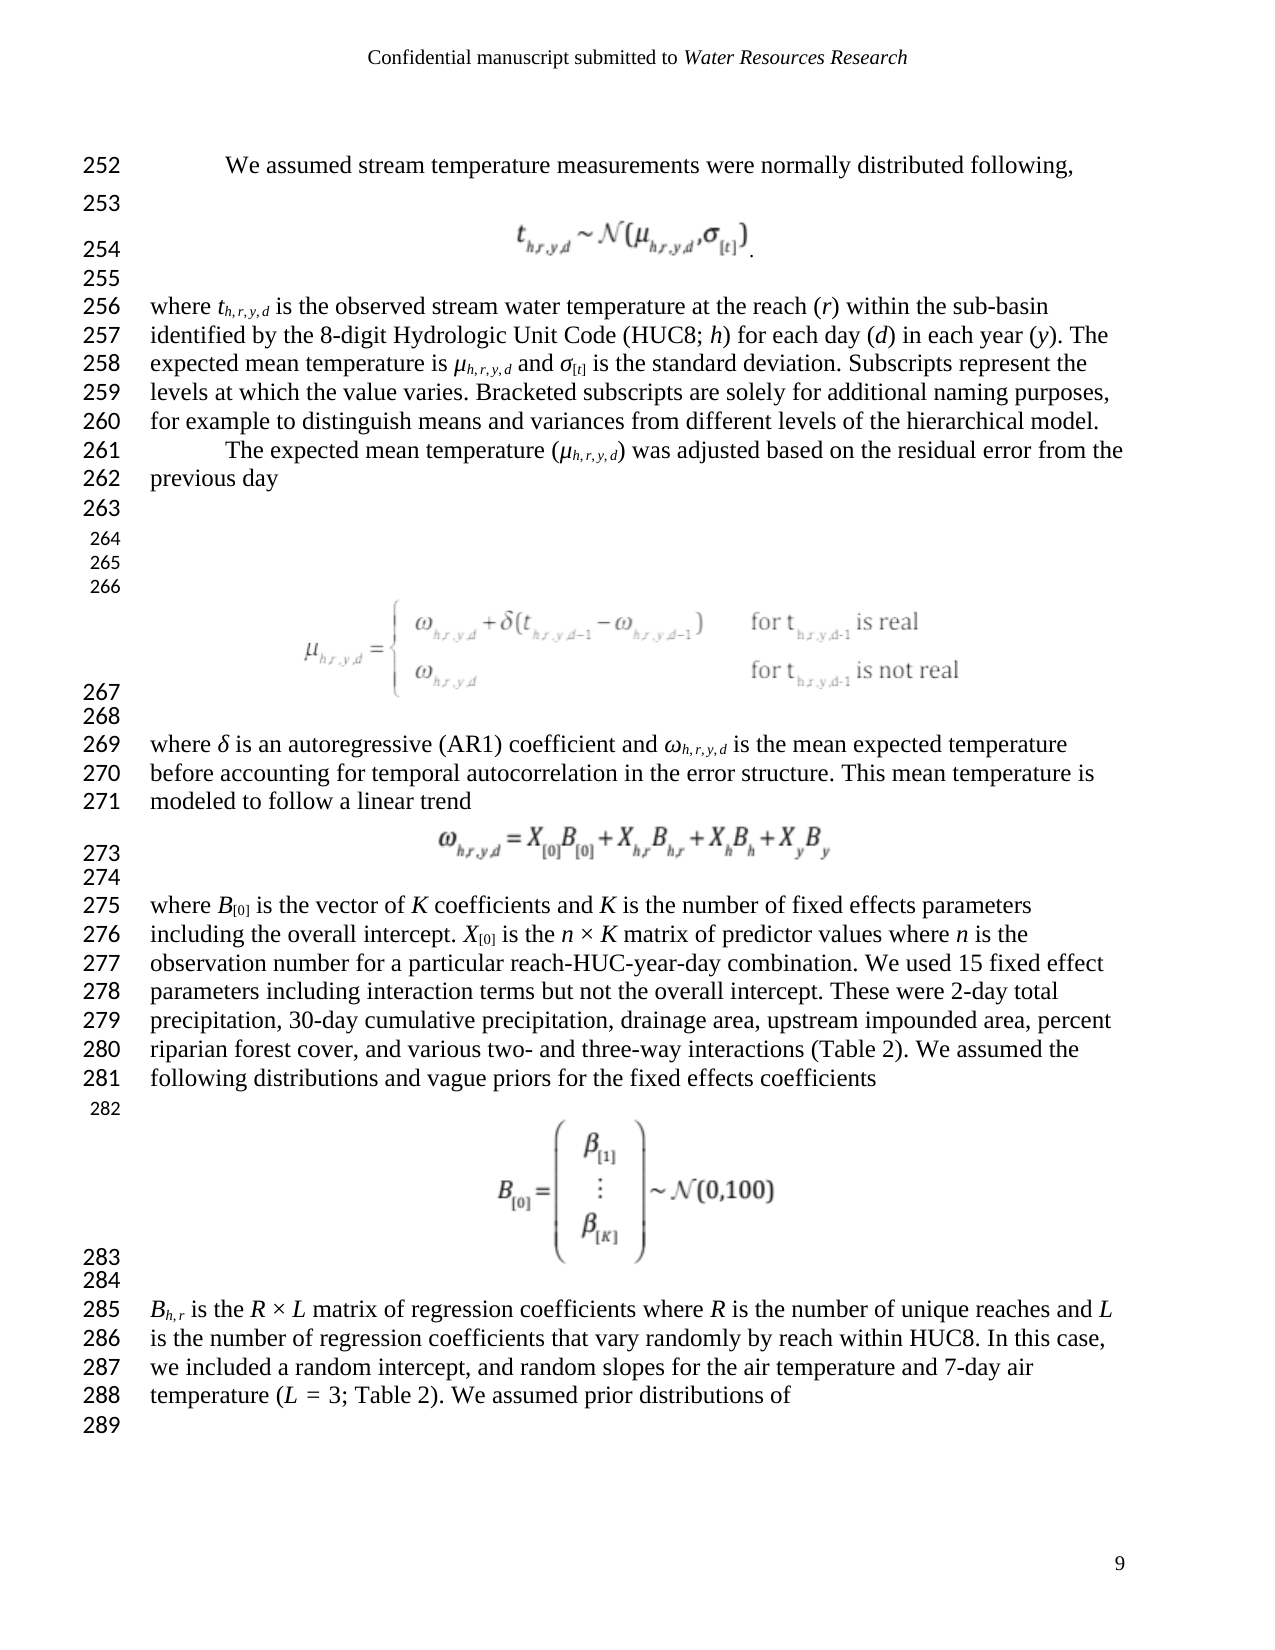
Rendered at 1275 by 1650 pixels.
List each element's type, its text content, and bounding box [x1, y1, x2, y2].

text Bh, r is the R × L matrix of regression coefficients where R is the number of unique reaches and L is the number of regression coefficients that vary randomly by reach within HUC8. In this case, we included a random intercept, and random slopes for the air temperature and 7-day air temperature (L = 3; Table 2). We assumed prior distributions of [150, 1294, 1125, 1409]
text where th, r, y, d is the observed stream water temperature at the reach (r) within the sub-basin identified by the 8-digit Hydrologic Unit Code (HUC8; h) for each day (d) in each year (y). The expected mean temperature is μh, r, y, d and σ[t] is the standard deviation. Subscripts represent the levels at which the value varies. Bracketed subscripts are solely for additional naming purposes, for example to distinguish means and variances from different levels of the hierarchical model. [150, 291, 1125, 435]
text We assumed stream temperature measurements were normally distributed following, [150, 150, 1125, 179]
text The expected mean temperature (μh, r, y, d) was adjusted based on the residual error from the previous day [150, 435, 1125, 492]
text . [150, 212, 1125, 262]
text where B[0] is the vector of K coefficients and K is the number of fixed effects parameters including the overall intercept. X[0] is the n × K matrix of predictor values where n is the observation number for a particular reach-HUC-year-day combination. We used 15 fixed effect parameters including interaction terms but not the overall intercept. These were 2-day total precipitation, 30-day cumulative precipitation, drainage area, upstream impounded area, percent riparian forest cover, and various two- and three-way interactions (Table 2). We assumed the following distributions and vague priors for the fixed effects coefficients [150, 890, 1125, 1091]
text where δ is an autoregressive (AR1) coefficient and ωh, r, y, d is the mean expected temperature before accounting for temporal autocorrelation in the error structure. This mean temperature is modeled to follow a linear trend [150, 729, 1125, 815]
